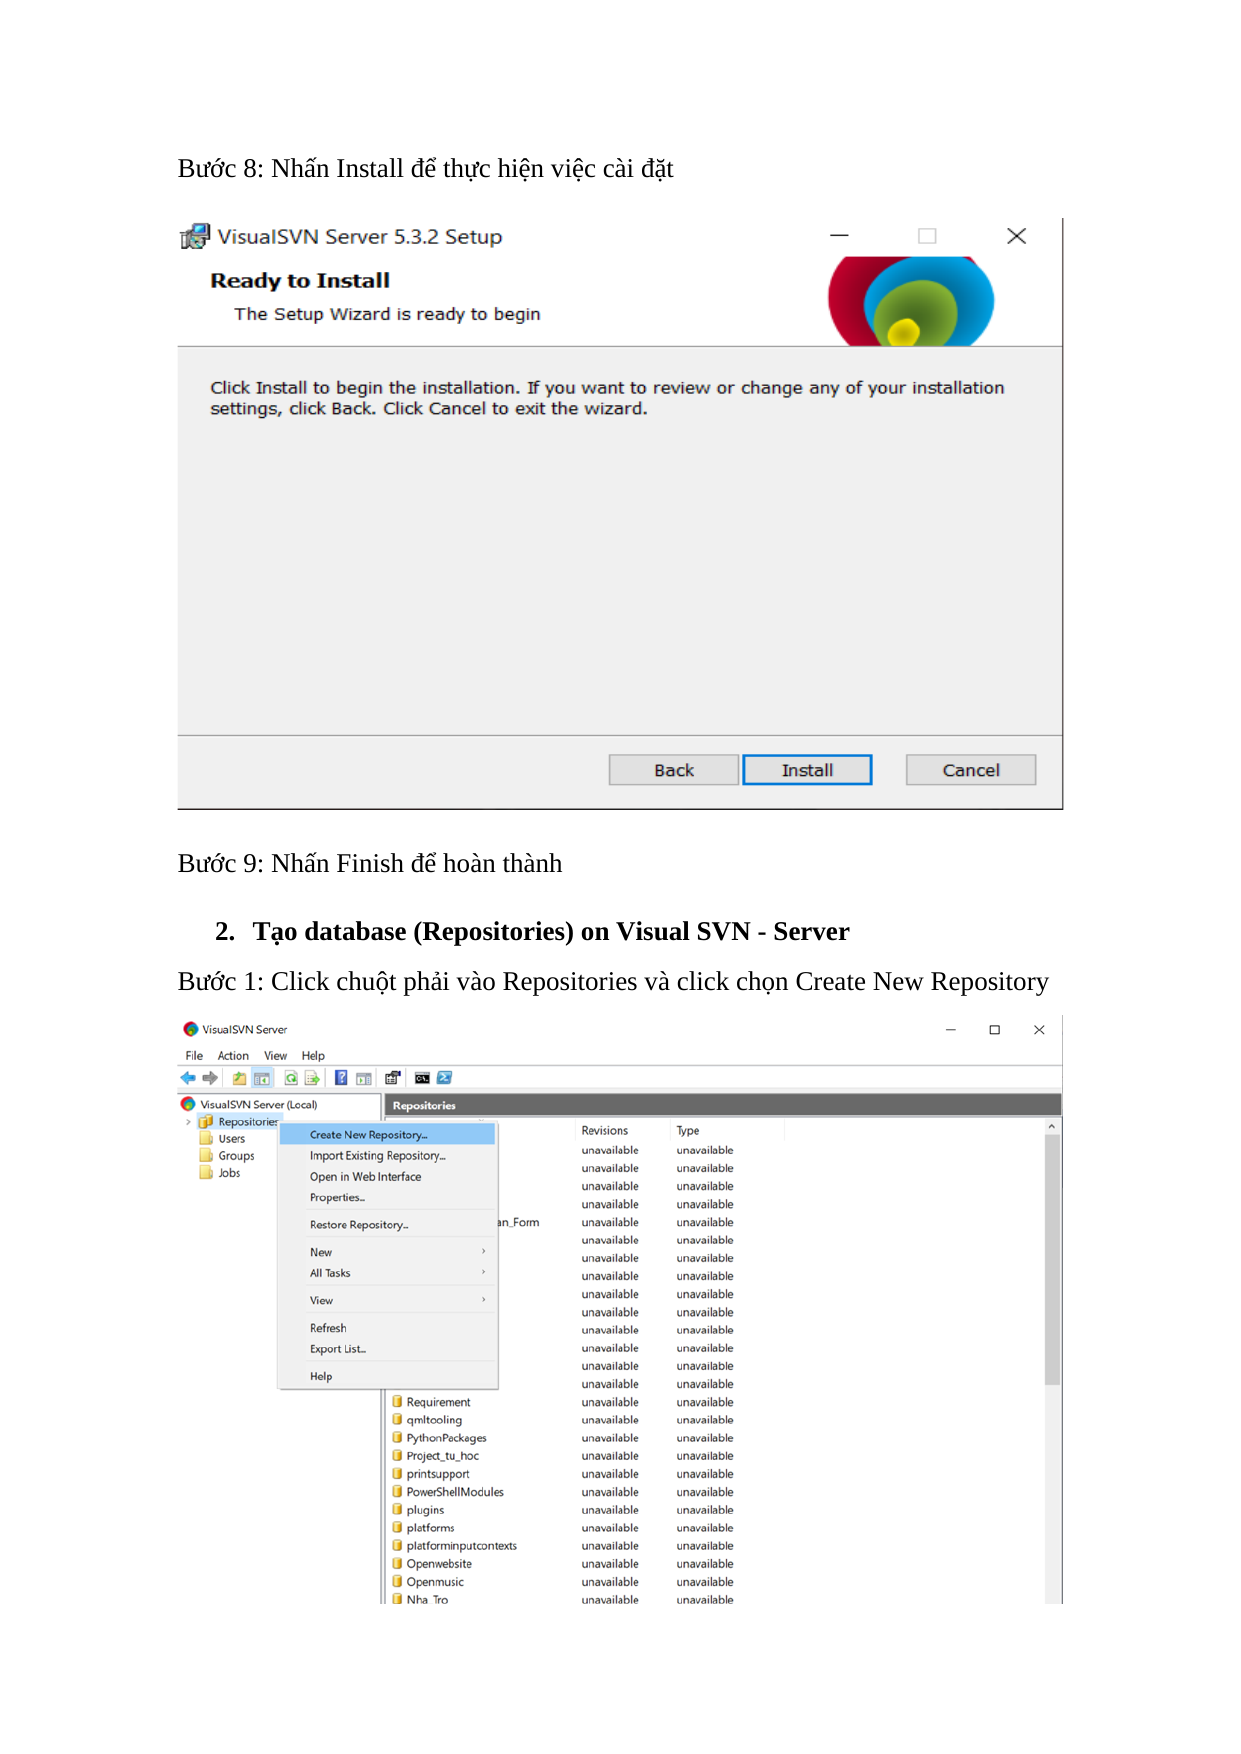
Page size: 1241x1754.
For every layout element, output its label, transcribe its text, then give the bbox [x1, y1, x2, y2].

text Bước 1: Click chuột phải vào Repositories và click chọn Create New Repository [177, 965, 1152, 996]
picture [177, 218, 1064, 810]
list Bước 9: Nhấn Finish để hoàn thành [177, 848, 1152, 879]
list Tạo database (Repositories) on Visual SVN - Server [215, 915, 1152, 946]
list Bước 8: Nhấn Install để thực hiện việc cài đặt [177, 152, 1152, 183]
picture [177, 1015, 1063, 1604]
